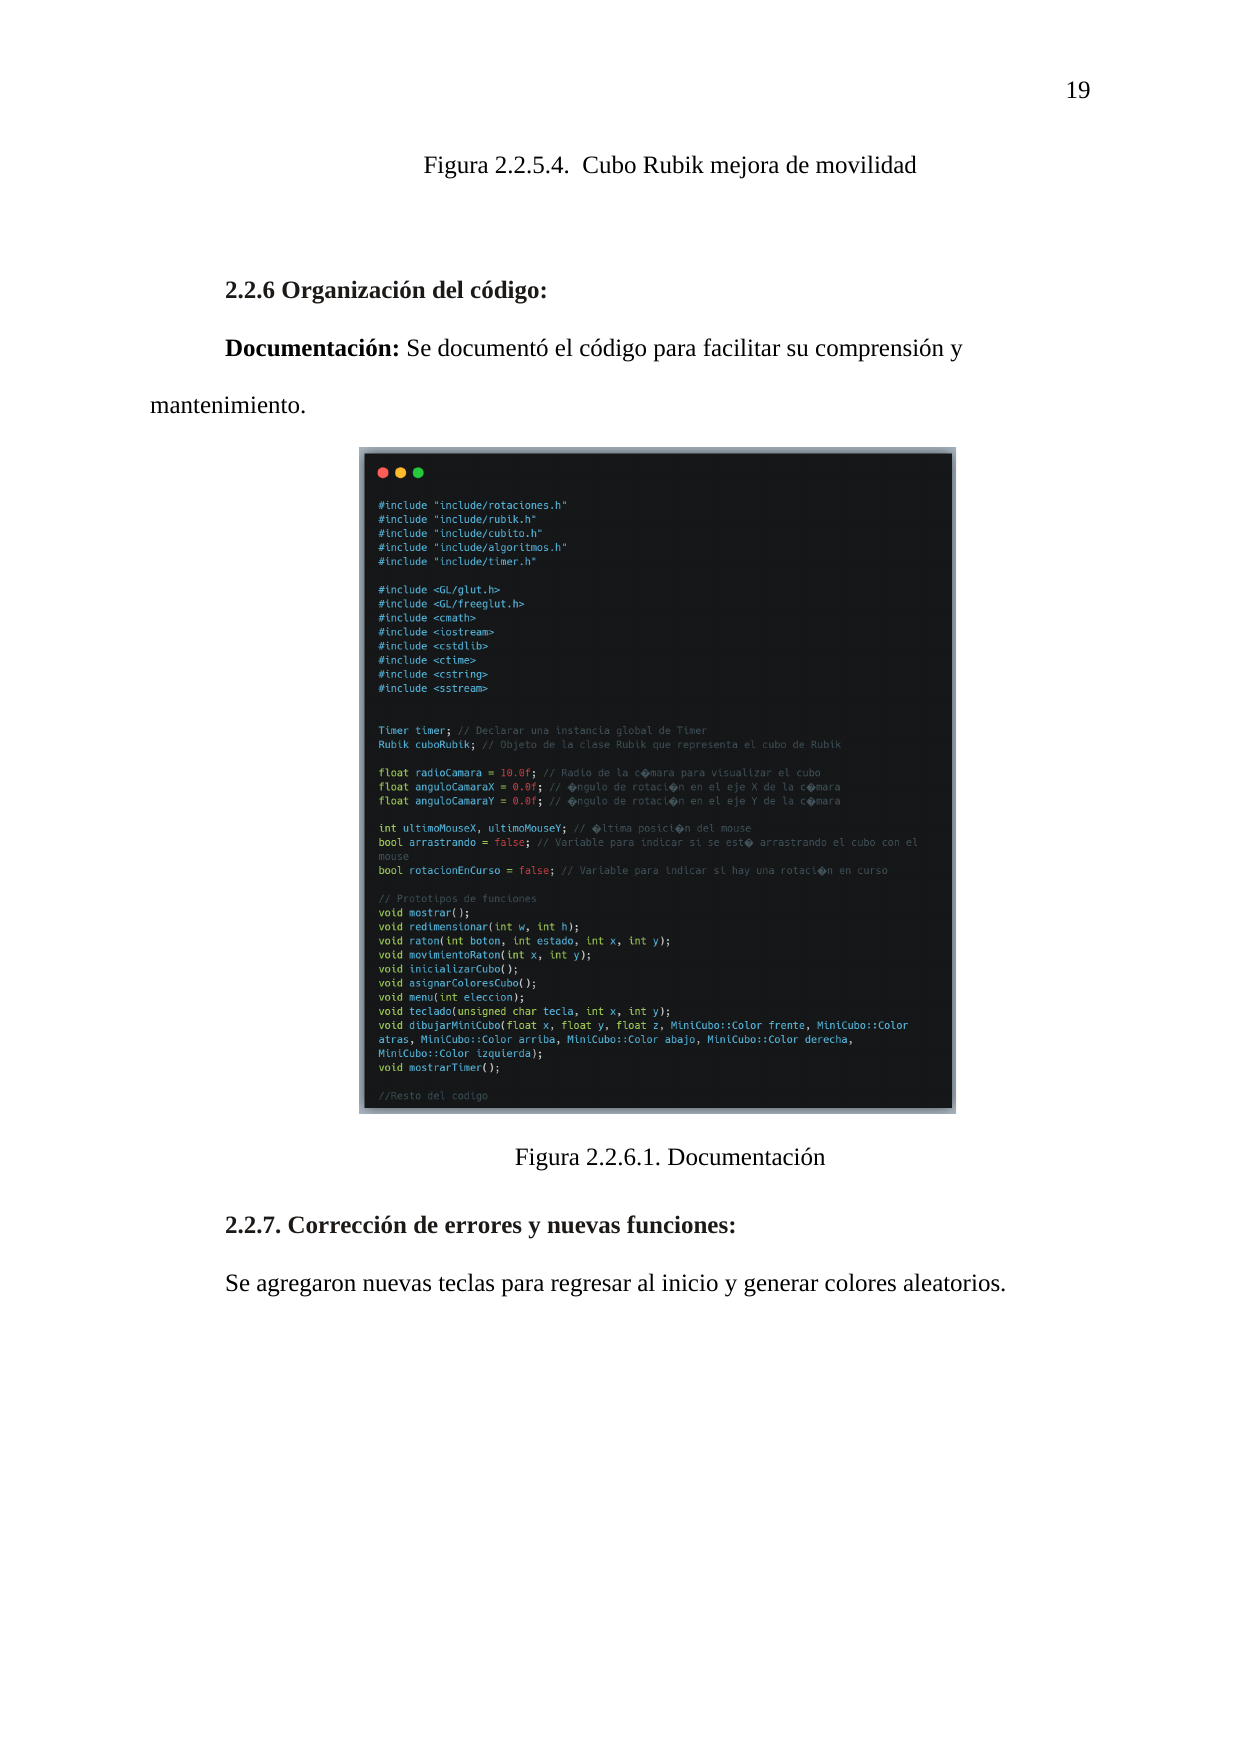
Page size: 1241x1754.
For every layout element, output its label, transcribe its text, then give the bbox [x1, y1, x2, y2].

subtitle 2.2.6 Organización del código: [150, 275, 1090, 304]
text Documentación: Se documentó el código para facilitar su comprensión y mantenimiento. [150, 333, 1090, 419]
subtitle 2.2.7. Corrección de errores y nuevas funciones: [150, 1210, 1090, 1239]
text Figura 2.2.5.4. Cubo Rubik mejora de movilidad [175, 150, 1090, 179]
picture [359, 447, 957, 1114]
text Figura 2.2.6.1. Documentación [175, 1142, 1090, 1171]
text Se agregaron nuevas teclas para regresar al inicio y generar colores aleatorios. [150, 1268, 1090, 1296]
